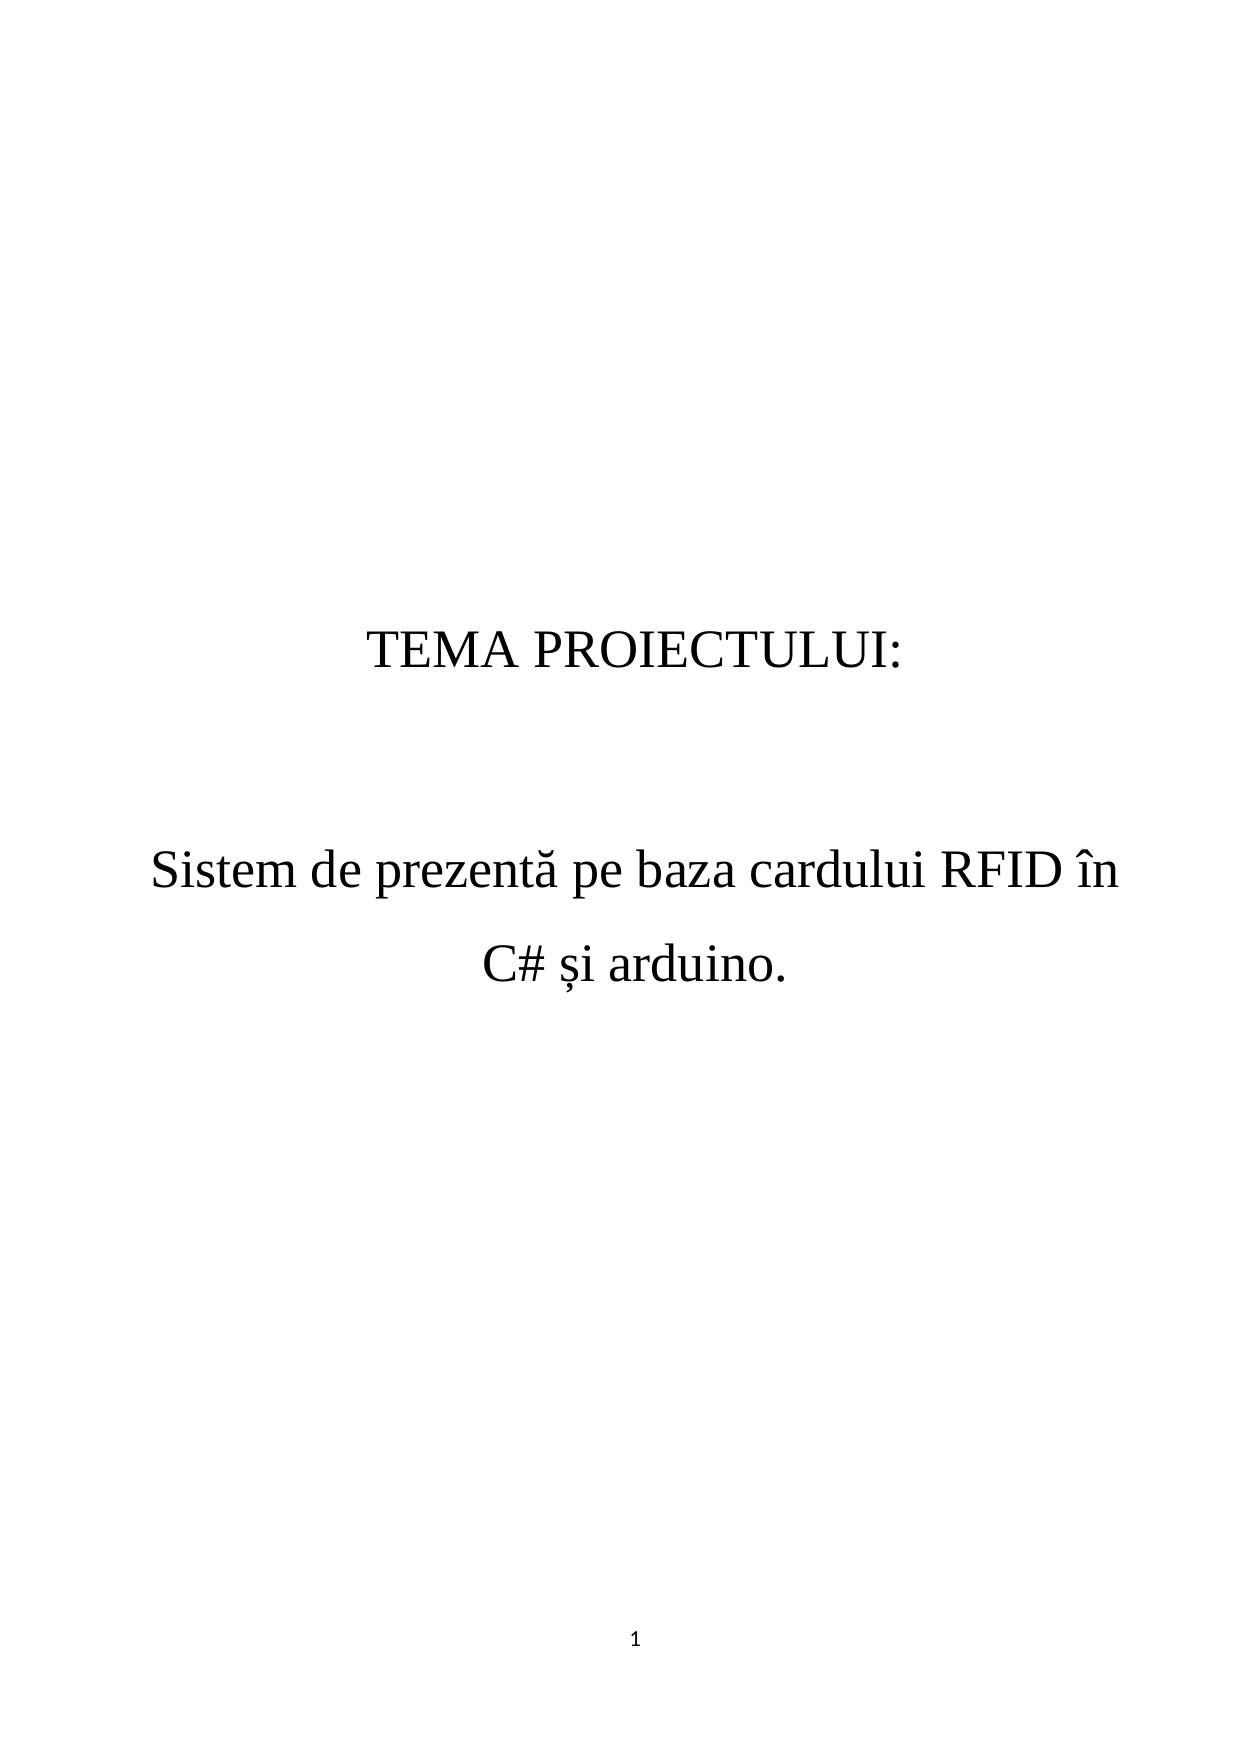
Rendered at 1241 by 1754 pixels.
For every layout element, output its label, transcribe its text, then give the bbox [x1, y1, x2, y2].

text TEMA PROIECTULUI: [148, 617, 1122, 679]
text Sistem de prezentă pe baza cardului RFID în C# și arduino. [148, 837, 1122, 993]
